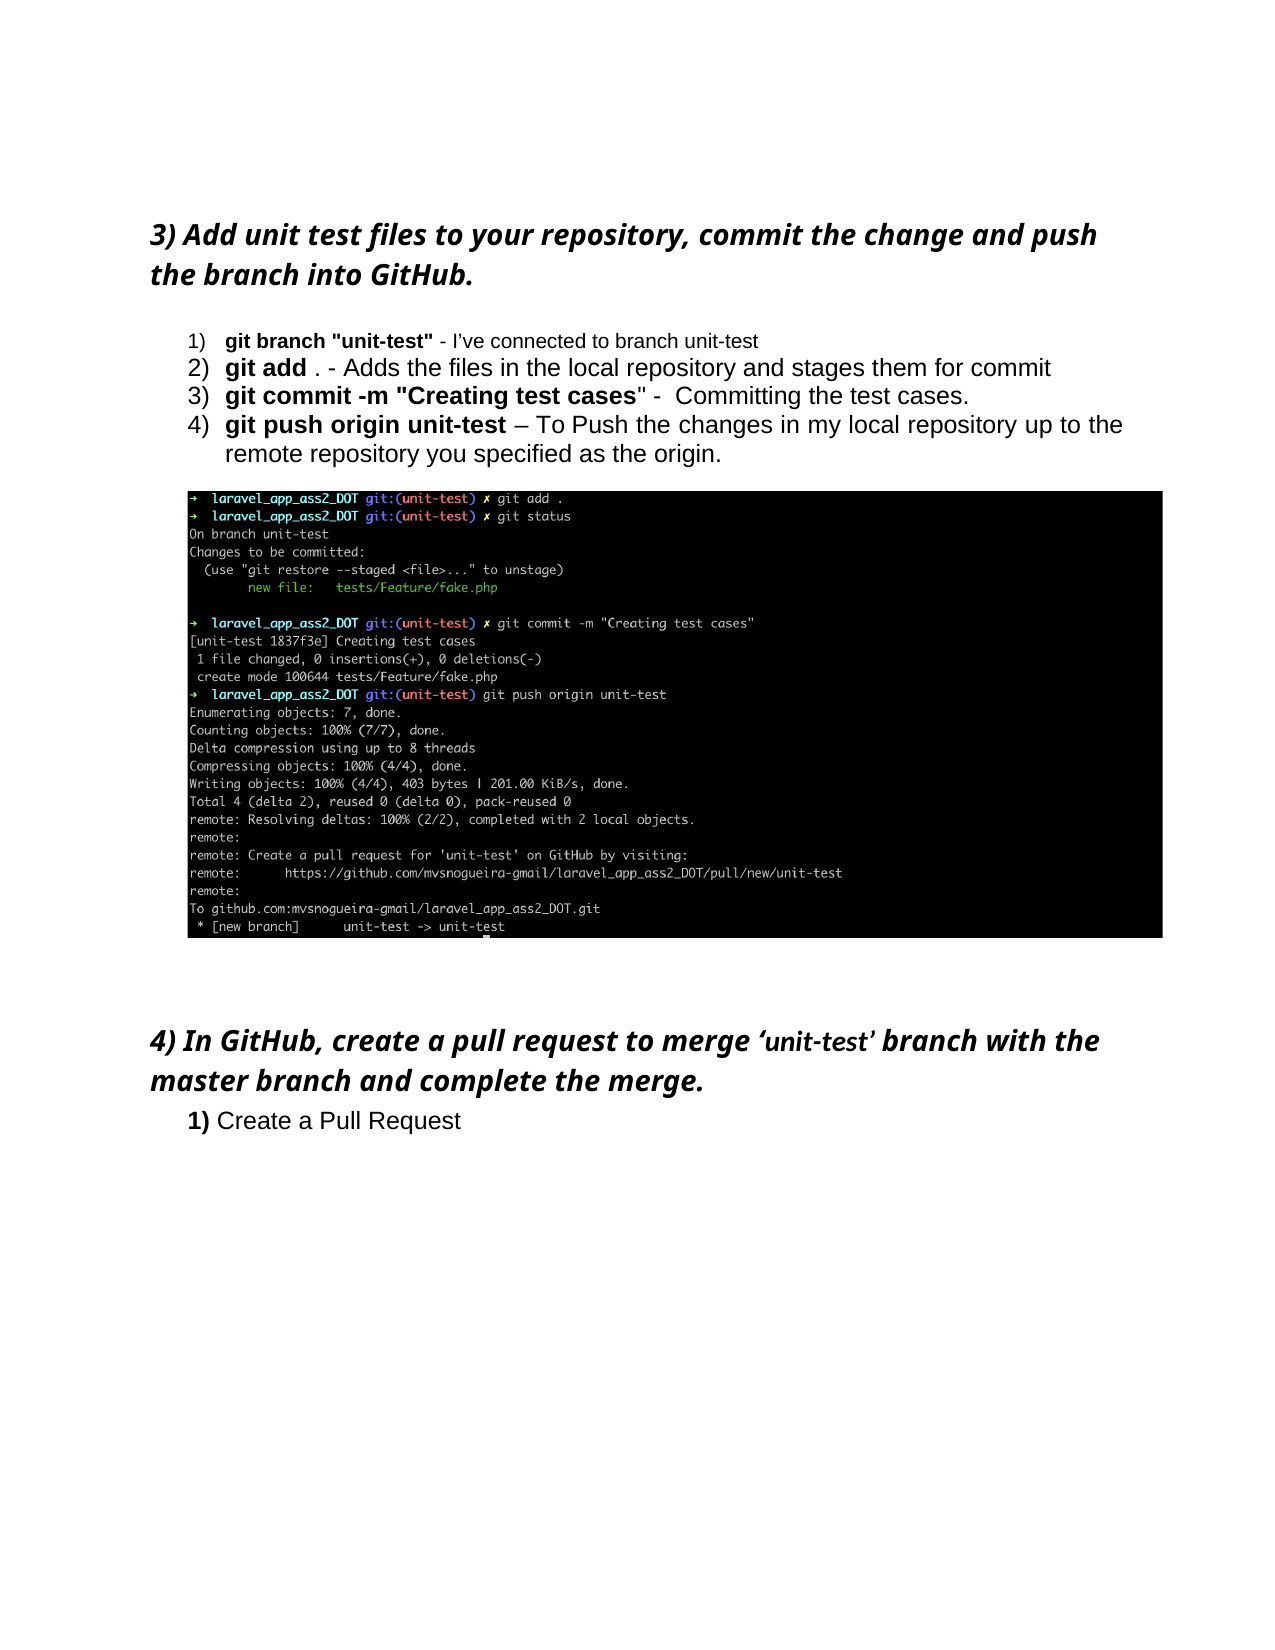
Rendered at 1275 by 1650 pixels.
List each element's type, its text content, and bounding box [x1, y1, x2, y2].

list git add . - Adds the files in the local repository and stages them for commit [187, 352, 1125, 381]
text 1) Create a Pull Request [150, 1106, 1125, 1134]
subtitle 3) Add unit test files to your repository, commit the change and push the branch into GitHub. [150, 214, 1125, 293]
list git push origin unit-test – To Push the changes in my local repository up to the remote repository you specified as the origin. [187, 410, 1125, 467]
list git branch "unit-test" - I’ve connected to branch unit-test [187, 328, 1125, 352]
subtitle 4) In GitHub, create a pull request to merge ‘unit-test’ branch with the master branch and complete the merge. [150, 1020, 1125, 1099]
picture [187, 491, 1163, 938]
list git commit -m "Creating test cases" - Committing the test cases. [187, 381, 1125, 410]
